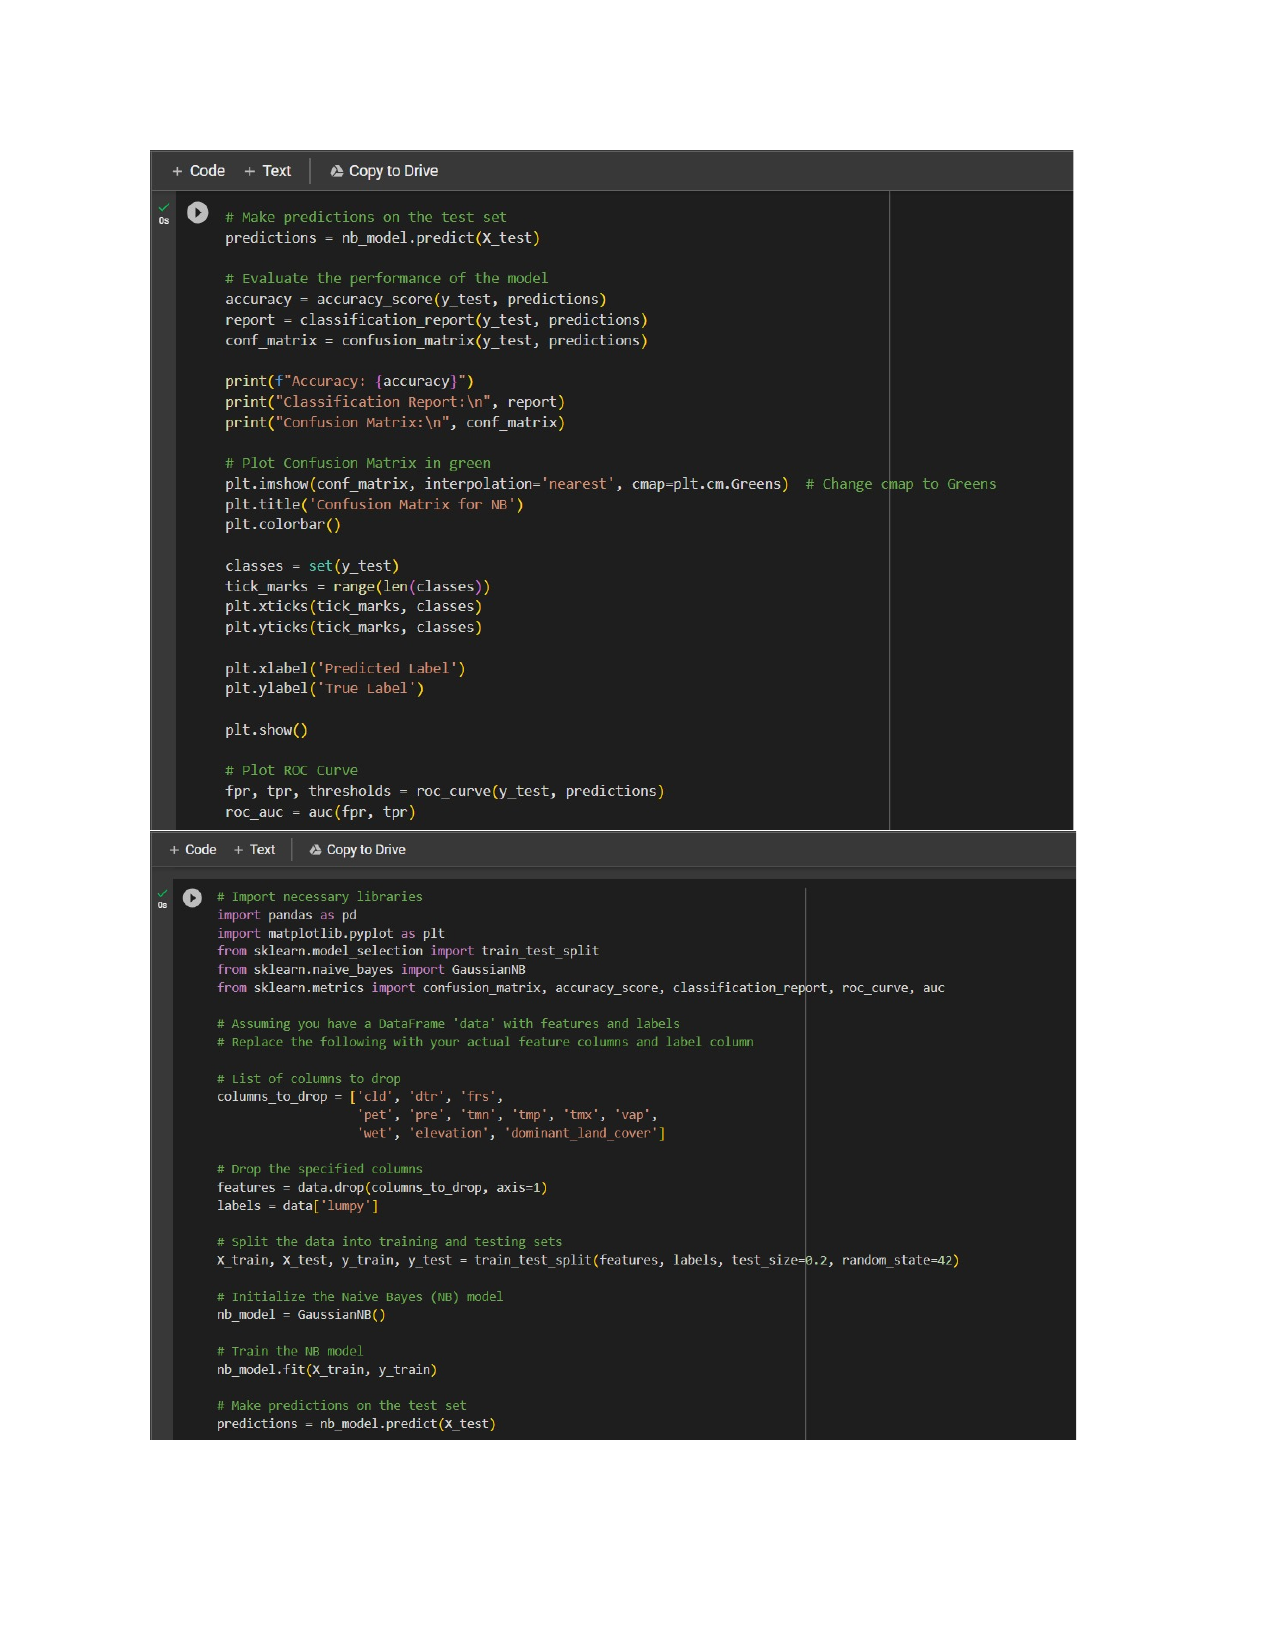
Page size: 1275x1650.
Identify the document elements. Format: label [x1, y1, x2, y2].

picture [150, 150, 1074, 830]
picture [150, 831, 1077, 1440]
